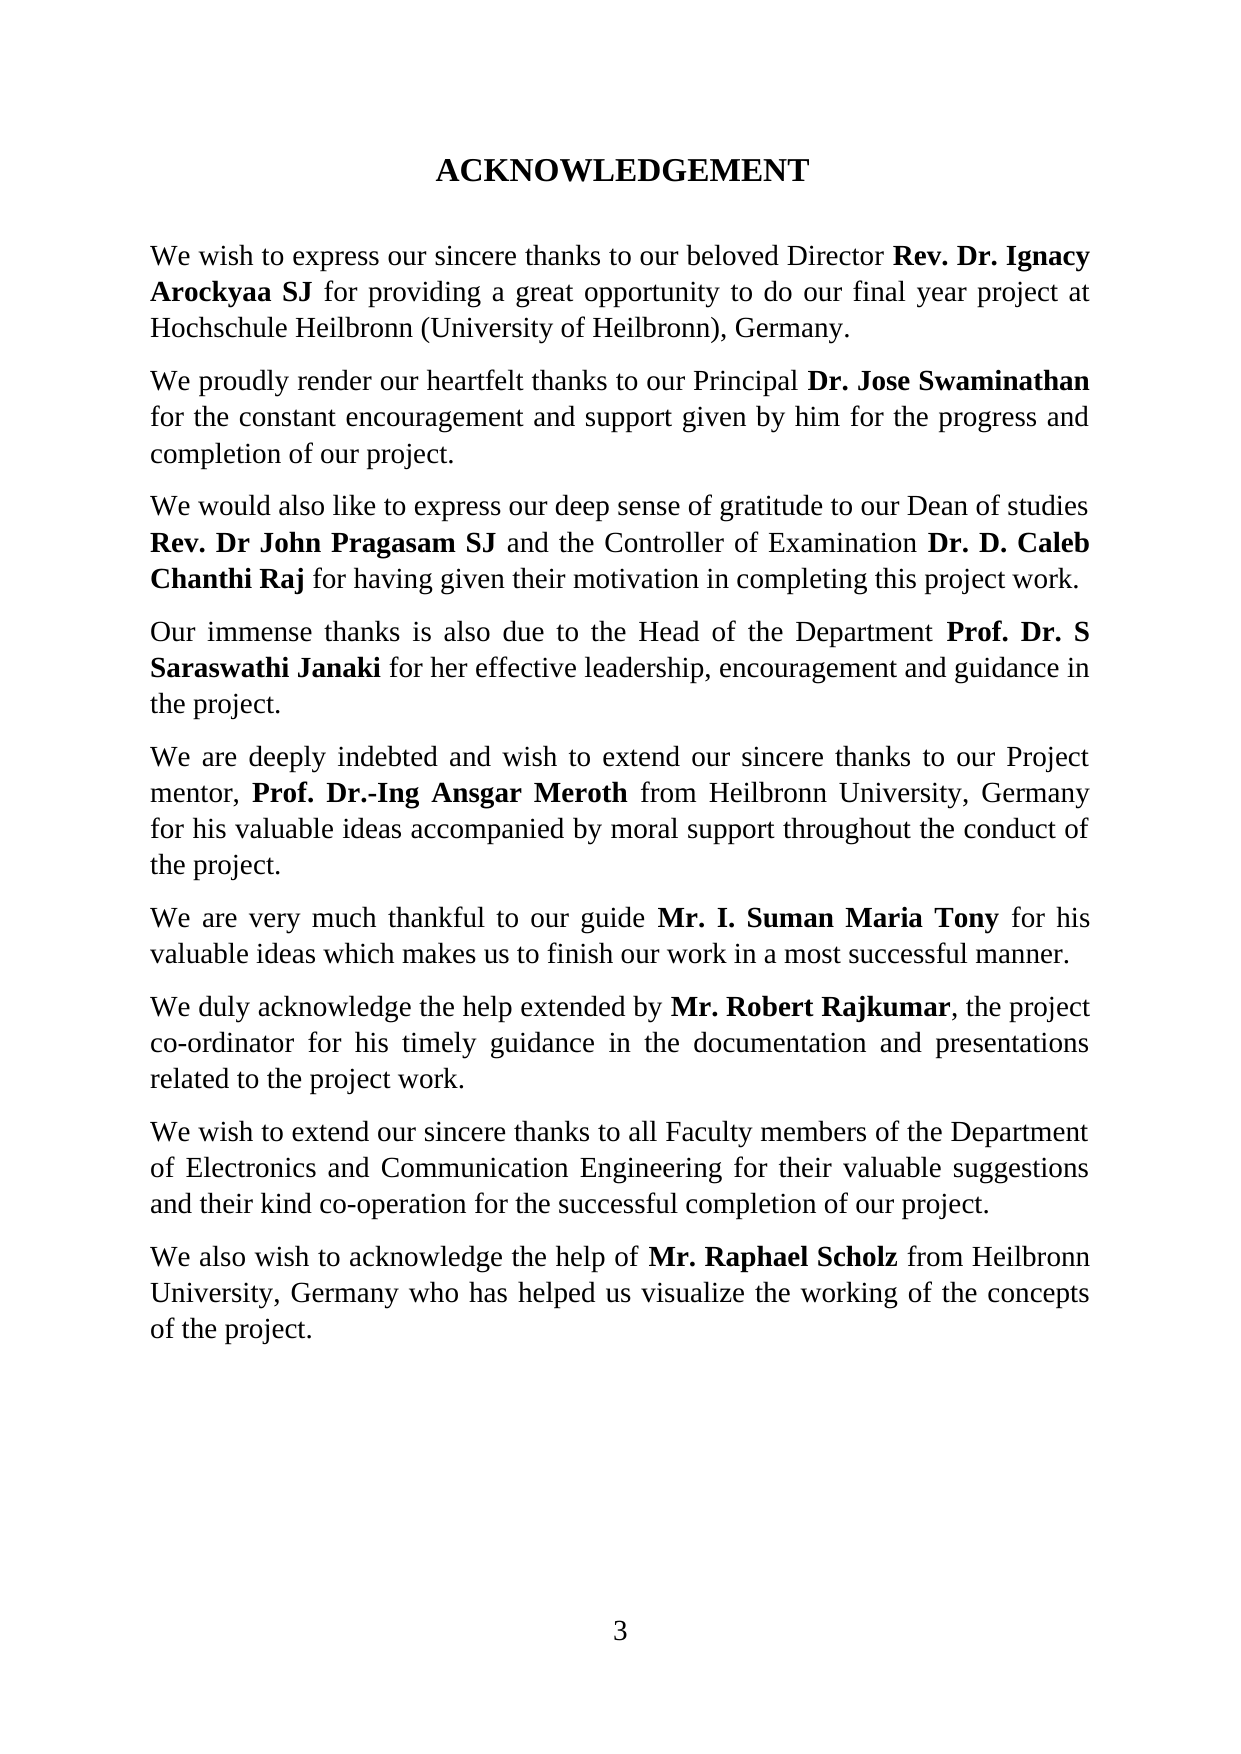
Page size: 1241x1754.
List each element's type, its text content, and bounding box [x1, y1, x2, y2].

text We proudly render our heartfelt thanks to our Principal Dr. Jose Swaminathan for the constant encouragement and support given by him for the progress and completion of our project. [150, 363, 1090, 469]
text We duly acknowledge the help extended by Mr. Robert Rajkumar, the project co-ordinator for his timely guidance in the documentation and presentations related to the project work. [150, 989, 1090, 1095]
text We are deeply indebted and wish to extend our sincere thanks to our Project mentor, Prof. Dr.-Ing Ansgar Meroth from Heilbronn University, Germany for his valuable ideas accompanied by moral support throughout the conduct of the project. [150, 739, 1090, 881]
text We wish to extend our sincere thanks to all Faculty members of the Department of Electronics and Communication Engineering for their valuable suggestions and their kind co-operation for the successful completion of our project. [150, 1114, 1090, 1220]
text We are very much thankful to our guide Mr. I. Suman Maria Tony for his valuable ideas which makes us to finish our work in a most successful manner. [150, 900, 1090, 970]
text Our immense thanks is also due to the Head of the Department Prof. Dr. S Saraswathi Janaki for her effective leadership, encouragement and guidance in the project. [150, 614, 1090, 719]
text We also wish to acknowledge the help of Mr. Raphael Scholz from Heilbronn University, Germany who has helped us visualize the working of the concepts of the project. [150, 1239, 1090, 1345]
text We would also like to express our deep sense of gratitude to our Dean of studies Rev. Dr John Pragasam SJ and the Controller of Examination Dr. D. Caleb Chanthi Raj for having given their motivation in completing this project work. [150, 488, 1090, 594]
subtitle ACKNOWLEDGEMENT [150, 150, 1095, 188]
text We wish to express our sincere thanks to our beloved Director Rev. Dr. Ignacy Arockyaa SJ for providing a great opportunity to do our final year project at Hochschule Heilbronn (University of Heilbronn), Germany. [150, 238, 1090, 344]
